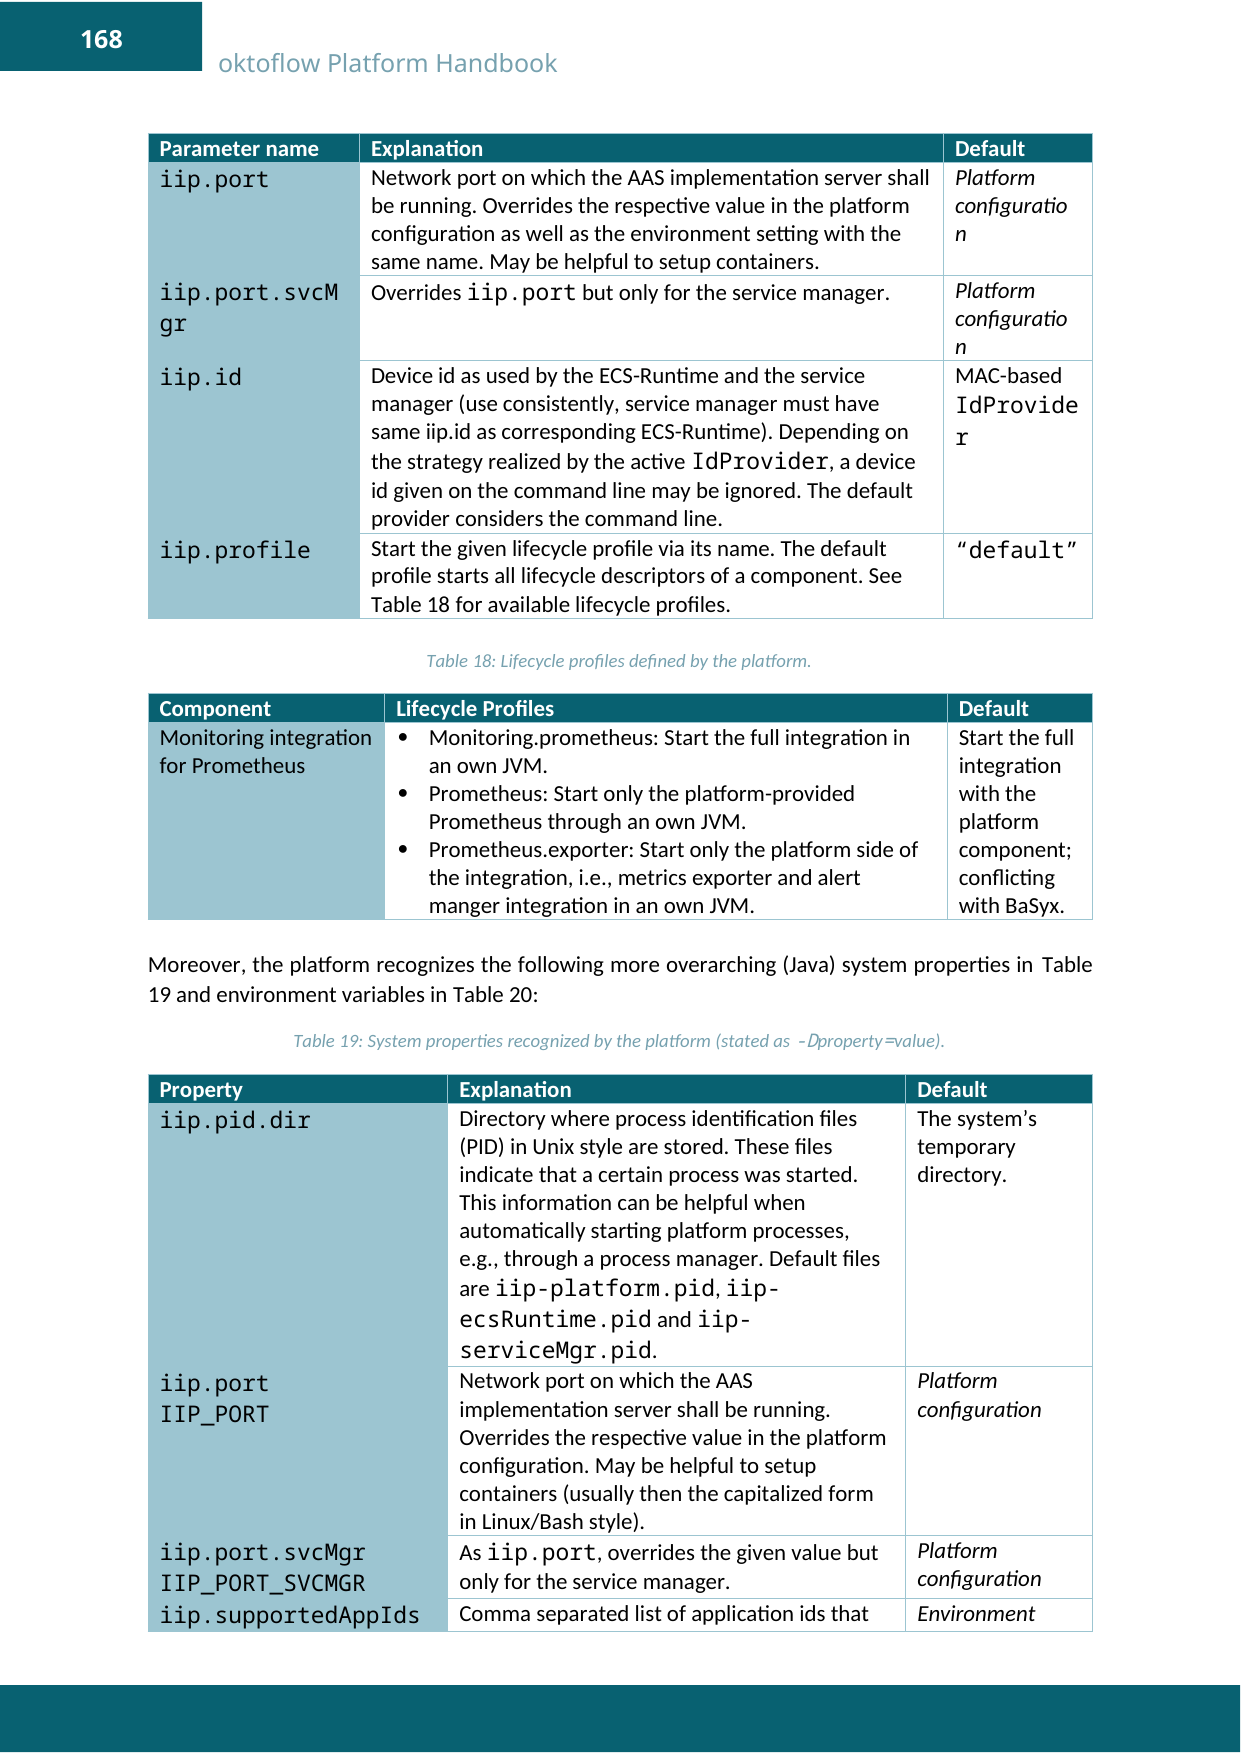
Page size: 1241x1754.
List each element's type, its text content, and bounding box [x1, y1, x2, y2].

table_cell iip.id [149, 361, 359, 533]
table_cell iip.profile [149, 534, 359, 618]
table_cell iip.supportedAppIds [149, 1599, 447, 1631]
table_cell Start the given lifecycle profile via its name. The default profile starts all lifecycle descriptors of a component. See Table 18 for available lifecycle profiles. [360, 534, 943, 618]
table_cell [448, 1599, 905, 1631]
table_cell The system’s temporary directory. [906, 1104, 1092, 1366]
table_header Lifecycle Profiles [385, 694, 947, 722]
table_cell Directory where process identification files (PID) in Unix style are stored. These files indicate that a certain process was started. This information can be helpful when automatically starting platform processes, e.g., through a process manager. Default files are iip-platform.pid, iip-ecsRuntime.pid and iip-serviceMgr.pid. [448, 1104, 905, 1366]
table_cell Platform configuration [906, 1536, 1092, 1598]
table_cell iip.port [149, 163, 359, 275]
table_cell iip.port.svcMgr IIP_PORT_SVCMGR [149, 1536, 447, 1598]
table_cell Platform configuration [944, 276, 1092, 360]
table_cell Platform configuration [944, 163, 1092, 275]
table_header Default [906, 1075, 1092, 1103]
table_cell As iip.port, overrides the given value but only for the service manager. [448, 1536, 905, 1598]
table_header Parameter name [149, 134, 359, 162]
table_header Explanation [448, 1075, 905, 1103]
table_cell iip.port.svcMgr [149, 276, 359, 360]
text Table 18: Lifecycle profiles defined by the platform. [148, 649, 1093, 672]
text Moreover, the platform recognizes the following more overarching (Java) system properties in Table 19 and environment variables in Table 20: [148, 950, 1093, 1008]
table_header Explanation [360, 134, 943, 162]
table_cell Environment variable with same name [906, 1599, 1092, 1631]
table_cell Monitoring.prometheus: Start the full integration in an own JVM. Prometheus: Start only the platform-provided Prometheus through an own JVM. Prometheus.exporter: Start only the platform side of the integration, i.e., metrics exporter and alert manger integration in an own JVM. [385, 723, 947, 919]
table_cell Overrides iip.port but only for the service manager. [360, 276, 943, 360]
table_cell Device id as used by the ECS-Runtime and the service manager (use consistently, service manager must have same iip.id as corresponding ECS-Runtime). Depending on the strategy realized by the active IdProvider, a device id given on the command line may be ignored. The default provider considers the command line. [360, 361, 943, 533]
table_cell “default” [944, 534, 1092, 618]
table_header Default [948, 694, 1092, 722]
text Table 19: System properties recognized by the platform (stated as -Dproperty=value). [148, 1027, 1093, 1053]
table_cell Network port on which the AAS implementation server shall be running. Overrides the respective value in the platform configuration. May be helpful to setup containers (usually then the capitalized form in Linux/Bash style). [448, 1367, 905, 1535]
table_cell iip.port IIP_PORT [149, 1367, 447, 1535]
table_cell Platform configuration [906, 1367, 1092, 1535]
table_cell Network port on which the AAS implementation server shall be running. Overrides the respective value in the platform configuration as well as the environment setting with the same name. May be helpful to setup containers. [360, 163, 943, 275]
table_cell Start the full integration with the platform component; conflicting with BaSyx. [948, 723, 1092, 919]
table_header Default [944, 134, 1092, 162]
table_cell iip.pid.dir [149, 1104, 447, 1366]
table_cell MAC-based IdProvider [944, 361, 1092, 533]
table_cell Monitoring integration for Prometheus [149, 723, 384, 919]
table_header Component [149, 694, 384, 722]
table_header Property [149, 1075, 447, 1103]
